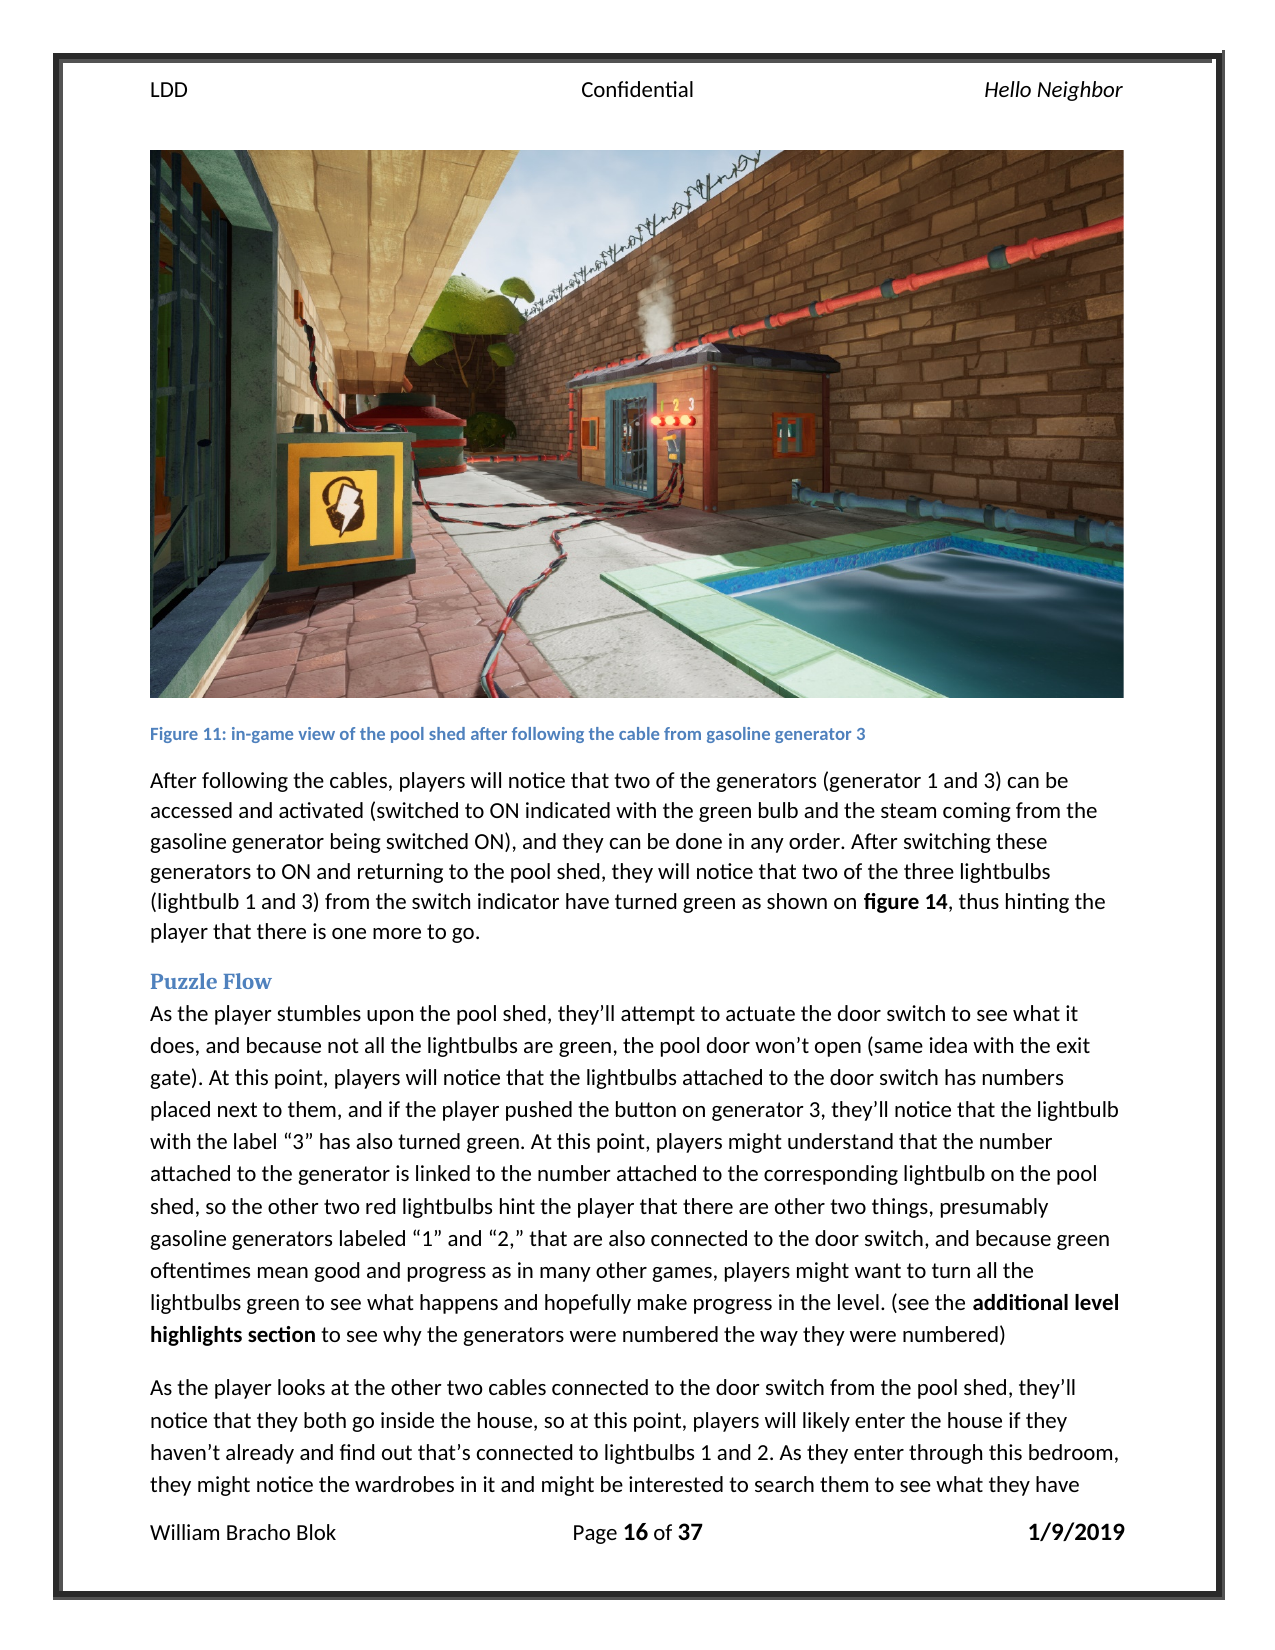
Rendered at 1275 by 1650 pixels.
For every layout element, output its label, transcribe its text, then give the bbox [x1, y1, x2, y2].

text After following the cables, players will notice that two of the generators (generator 1 and 3) can be accessed and activated (switched to ON indicated with the green bulb and the steam coming from the gasoline generator being switched ON), and they can be done in any order. After switching these generators to ON and returning to the pool shed, they will notice that two of the three lightbulbs (lightbulb 1 and 3) from the switch indicator have turned green as shown on figure 14, thus hinting the player that there is one more to go. [150, 766, 1125, 945]
picture [150, 150, 1124, 698]
subtitle Puzzle Flow [150, 968, 1125, 995]
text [150, 1373, 1125, 1498]
text Figure 11: in-game view of the pool shed after following the cable from gasoline generator 3 [150, 723, 1125, 746]
text As the player stumbles upon the pool shed, they’ll attempt to actuate the door switch to see what it does, and because not all the lightbulbs are green, the pool door won’t open (same idea with the exit gate). At this point, players will notice that the lightbulbs attached to the door switch has numbers placed next to them, and if the player pushed the button on generator 3, they’ll notice that the lightbulb with the label “3” has also turned green. At this point, players might understand that the number attached to the generator is linked to the number attached to the corresponding lightbulb on the pool shed, so the other two red lightbulbs hint the player that there are other two things, presumably gasoline generators labeled “1” and “2,” that are also connected to the door switch, and because green oftentimes mean good and progress as in many other games, players might want to turn all the lightbulbs green to see what happens and hopefully make progress in the level. (see the additional level highlights section to see why the generators were numbered the way they were numbered) [150, 999, 1125, 1348]
